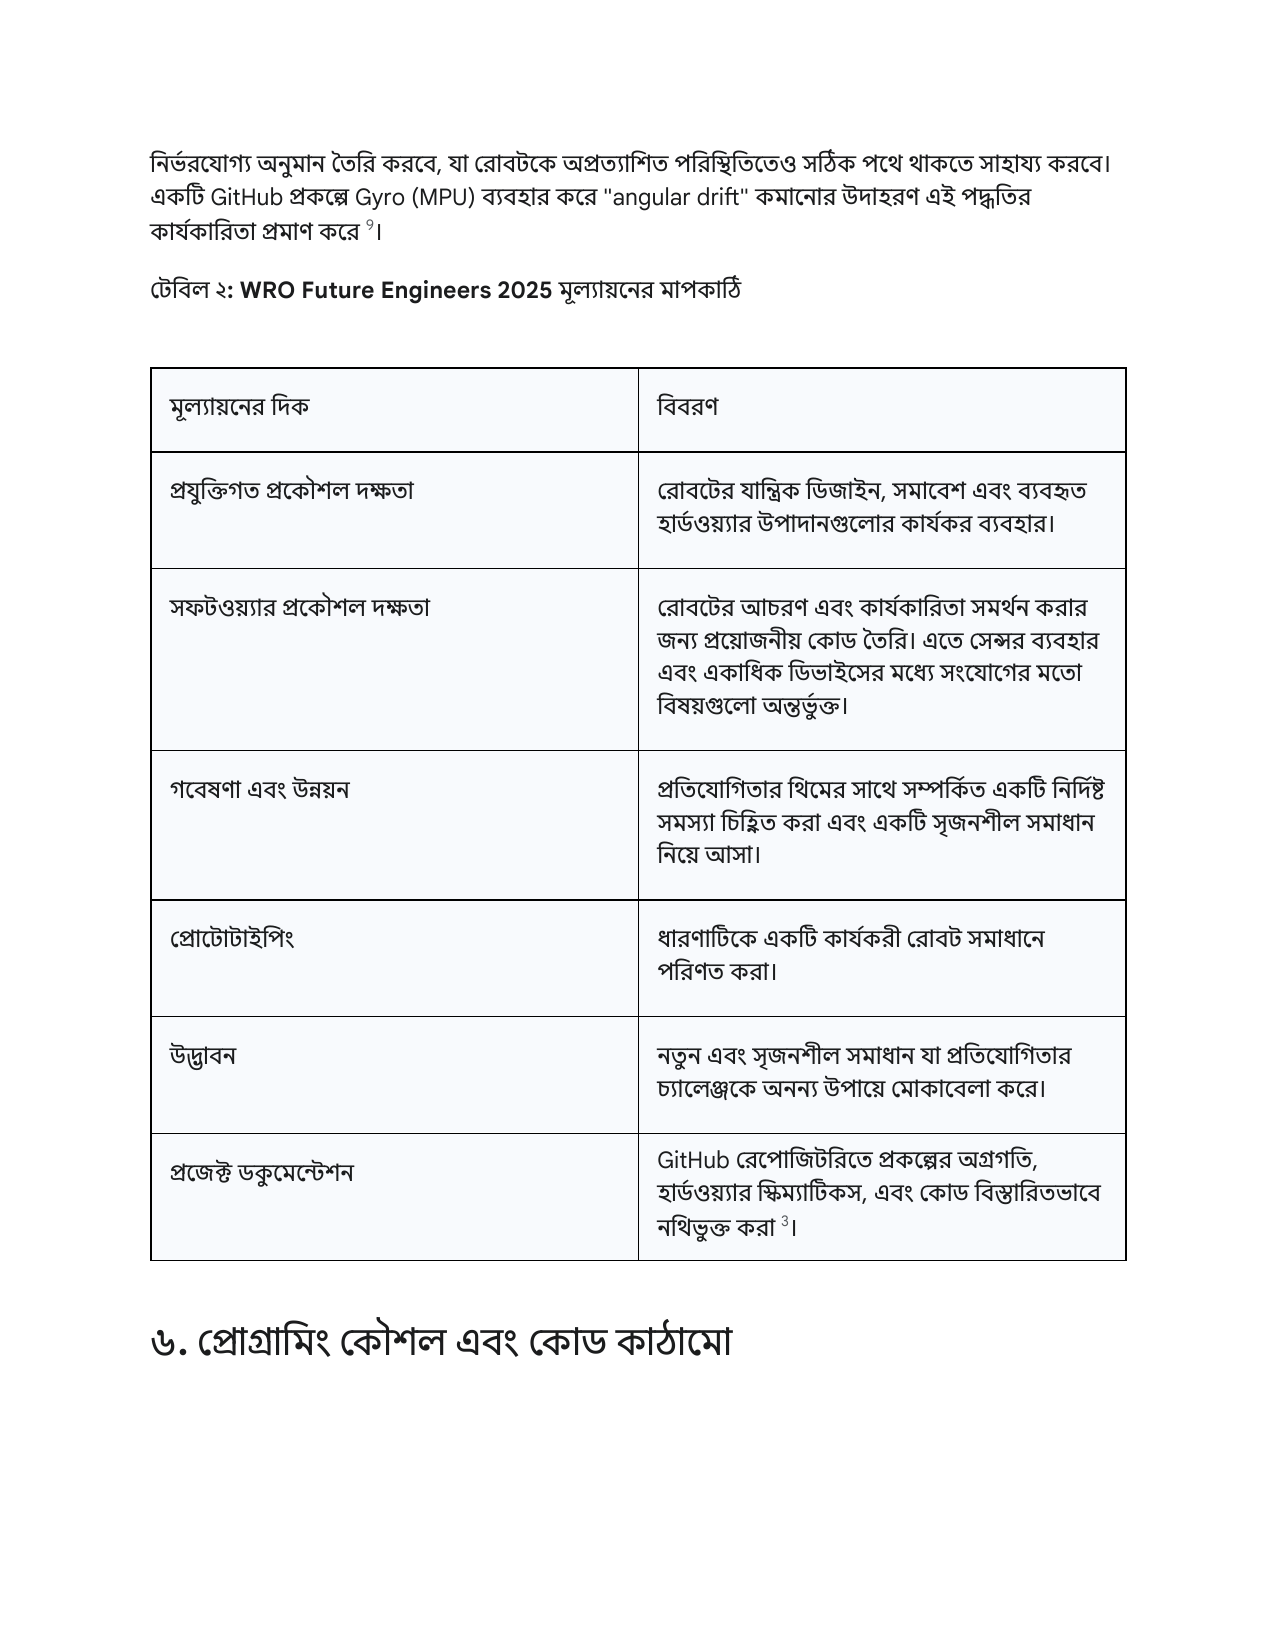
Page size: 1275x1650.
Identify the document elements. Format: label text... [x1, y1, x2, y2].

table_cell সফটওয়্যার প্রকৌশল দক্ষতা [152, 569, 638, 750]
table_cell গবেষণা এবং উন্নয়ন [152, 751, 638, 899]
table_header বিবরণ [639, 369, 1125, 451]
table_cell প্রতিযোগিতার থিমের সাথে সম্পর্কিত একটি নির্দিষ্ট সমস্যা চিহ্নিত করা এবং একটি সৃজনশীল সমাধান নিয়ে আসা। [639, 751, 1125, 899]
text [150, 150, 1125, 247]
table_cell প্রজেক্ট ডকুমেন্টেশন [152, 1134, 638, 1260]
table_cell GitHub রেপোজিটরিতে প্রকল্পের অগ্রগতি, হার্ডওয়্যার স্কিম্যাটিকস, এবং কোড বিস্তারিতভাবে নথিভুক্ত করা 3। [639, 1134, 1125, 1260]
table_header মূল্যায়নের দিক [152, 369, 638, 451]
table_cell উদ্ভাবন [152, 1017, 638, 1132]
table_cell নতুন এবং সৃজনশীল সমাধান যা প্রতিযোগিতার চ্যালেঞ্জকে অনন্য উপায়ে মোকাবেলা করে। [639, 1017, 1125, 1132]
table_cell রোবটের যান্ত্রিক ডিজাইন, সমাবেশ এবং ব্যবহৃত হার্ডওয়্যার উপাদানগুলোর কার্যকর ব্যবহার। [639, 453, 1125, 568]
table_cell রোবটের আচরণ এবং কার্যকারিতা সমর্থন করার জন্য প্রয়োজনীয় কোড তৈরি। এতে সেন্সর ব্যবহার এবং একাধিক ডিভাইসের মধ্যে সংযোগের মতো বিষয়গুলো অন্তর্ভুক্ত। [639, 569, 1125, 750]
text টেবিল ২: WRO Future Engineers 2025 মূল্যায়নের মাপকাঠি [150, 277, 1125, 305]
table_cell প্রোটোটাইপিং [152, 901, 638, 1016]
subtitle ৬. প্রোগ্রামিং কৌশল এবং কোড কাঠামো [150, 1319, 1125, 1366]
table_cell প্রযুক্তিগত প্রকৌশল দক্ষতা [152, 453, 638, 568]
table_cell ধারণাটিকে একটি কার্যকরী রোবট সমাধানে পরিণত করা। [639, 901, 1125, 1016]
